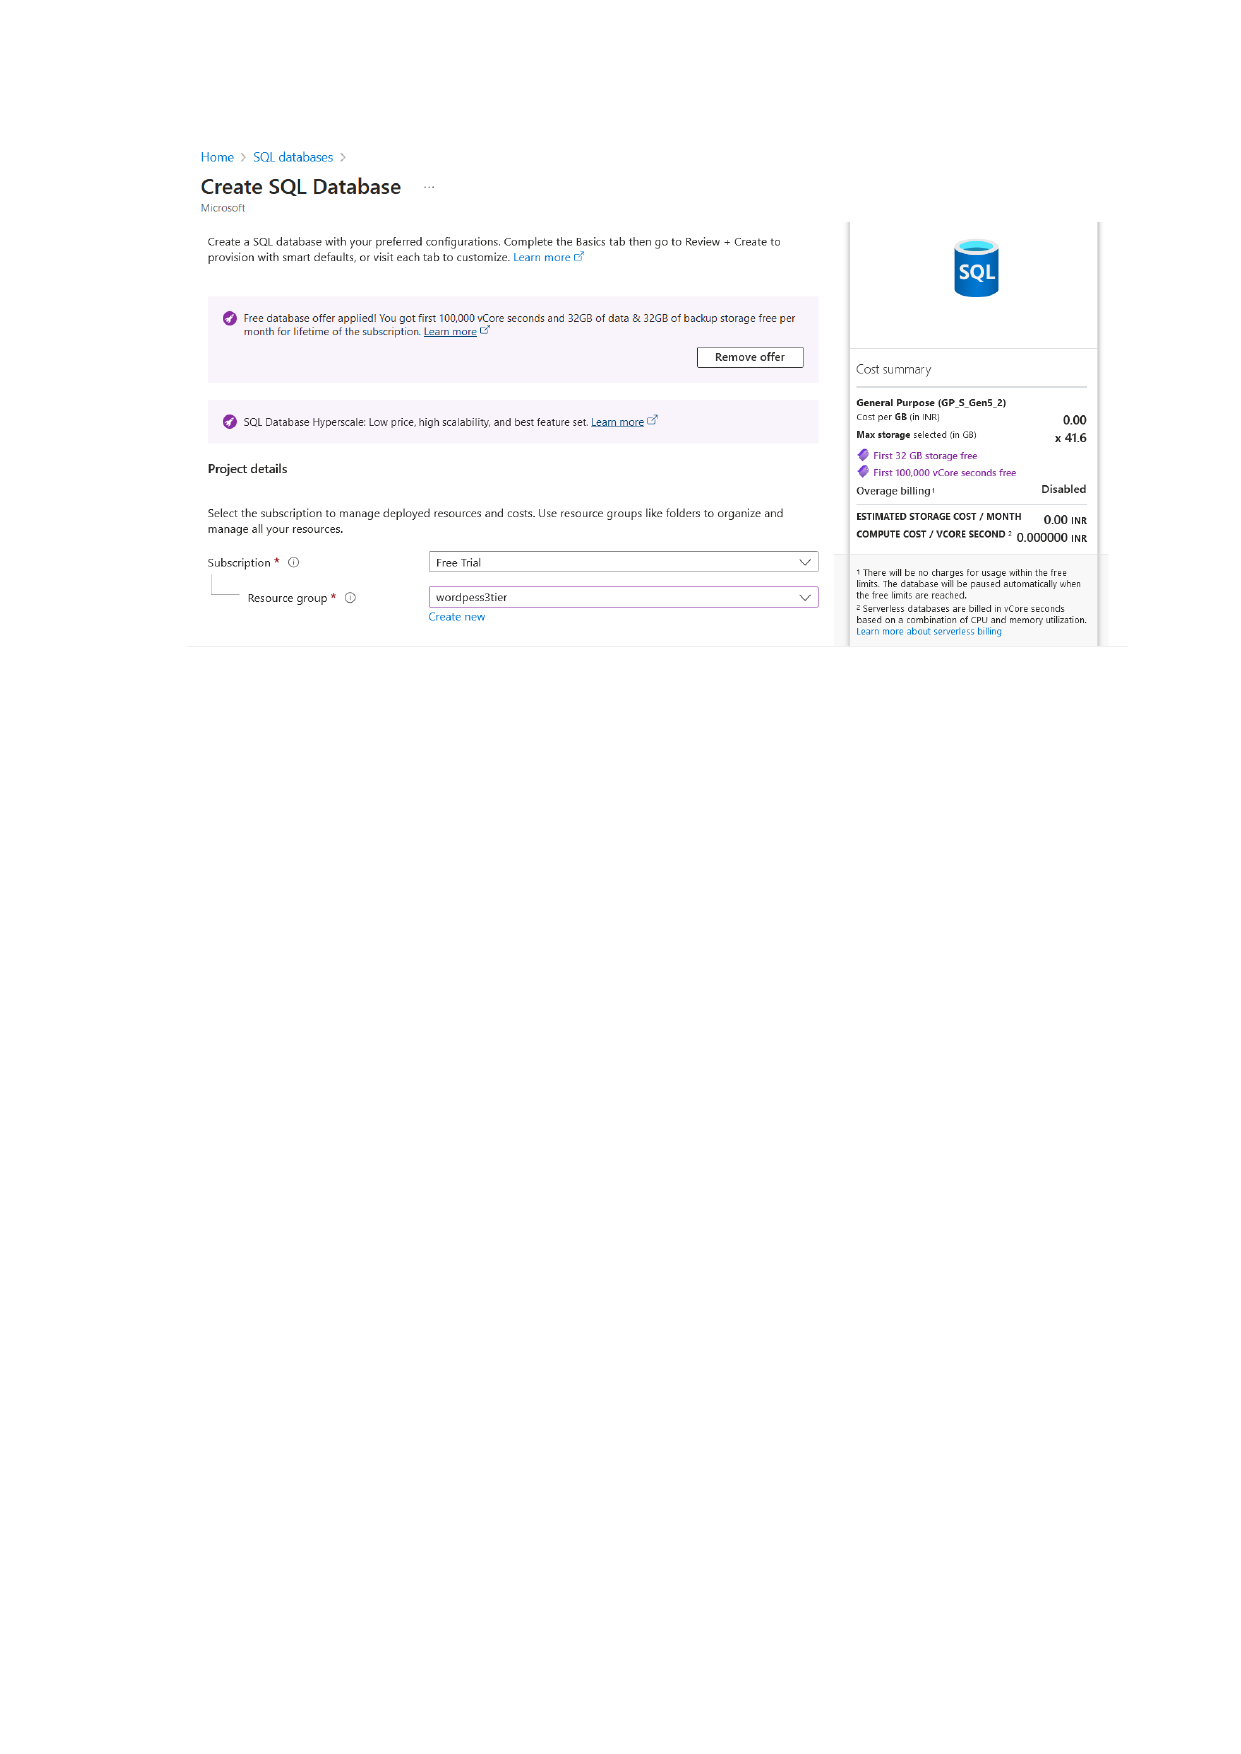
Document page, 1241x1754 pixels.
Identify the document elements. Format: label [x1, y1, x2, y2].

picture [187, 150, 1128, 649]
